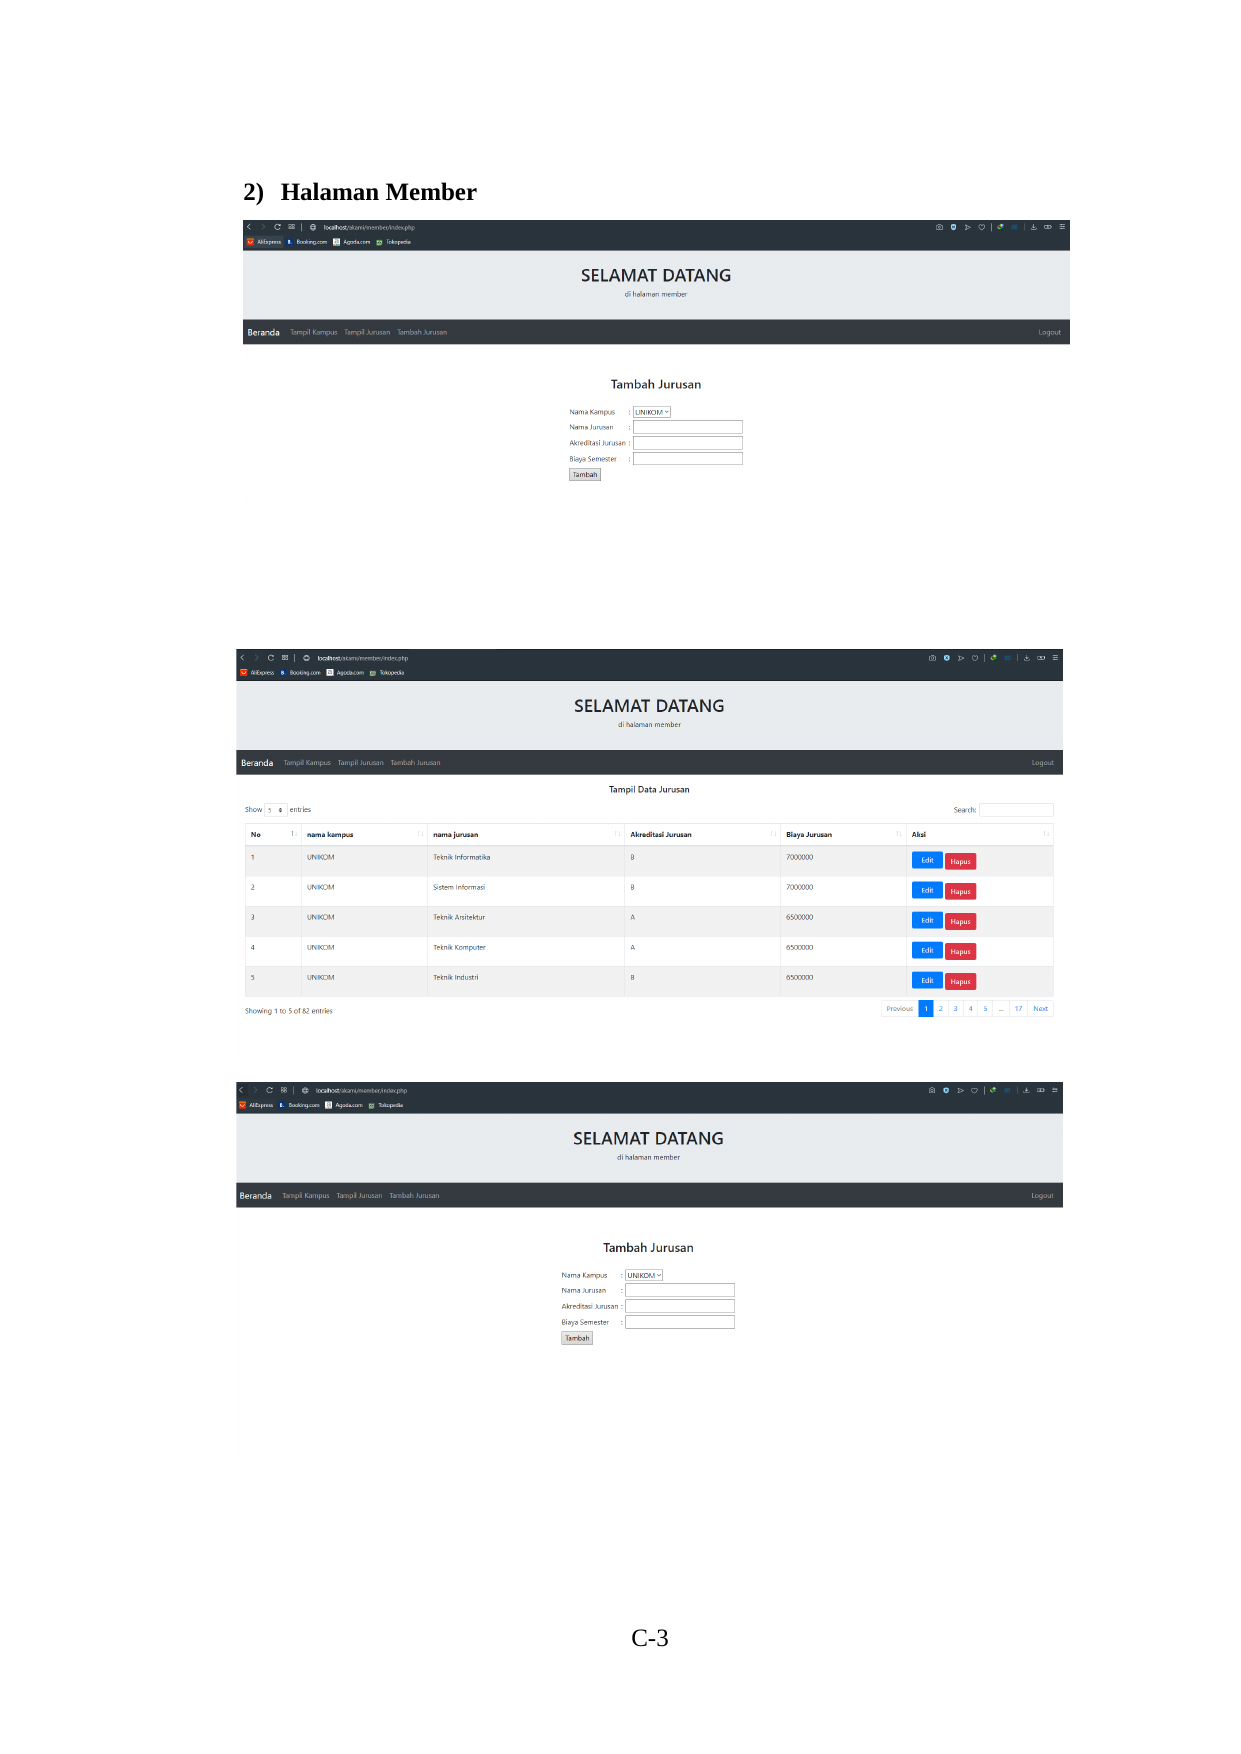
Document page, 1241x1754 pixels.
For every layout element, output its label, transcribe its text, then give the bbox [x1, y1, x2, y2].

picture [236, 649, 1063, 1063]
picture [243, 220, 1070, 636]
picture [236, 1082, 1063, 1461]
list Halaman Member [243, 177, 1063, 206]
